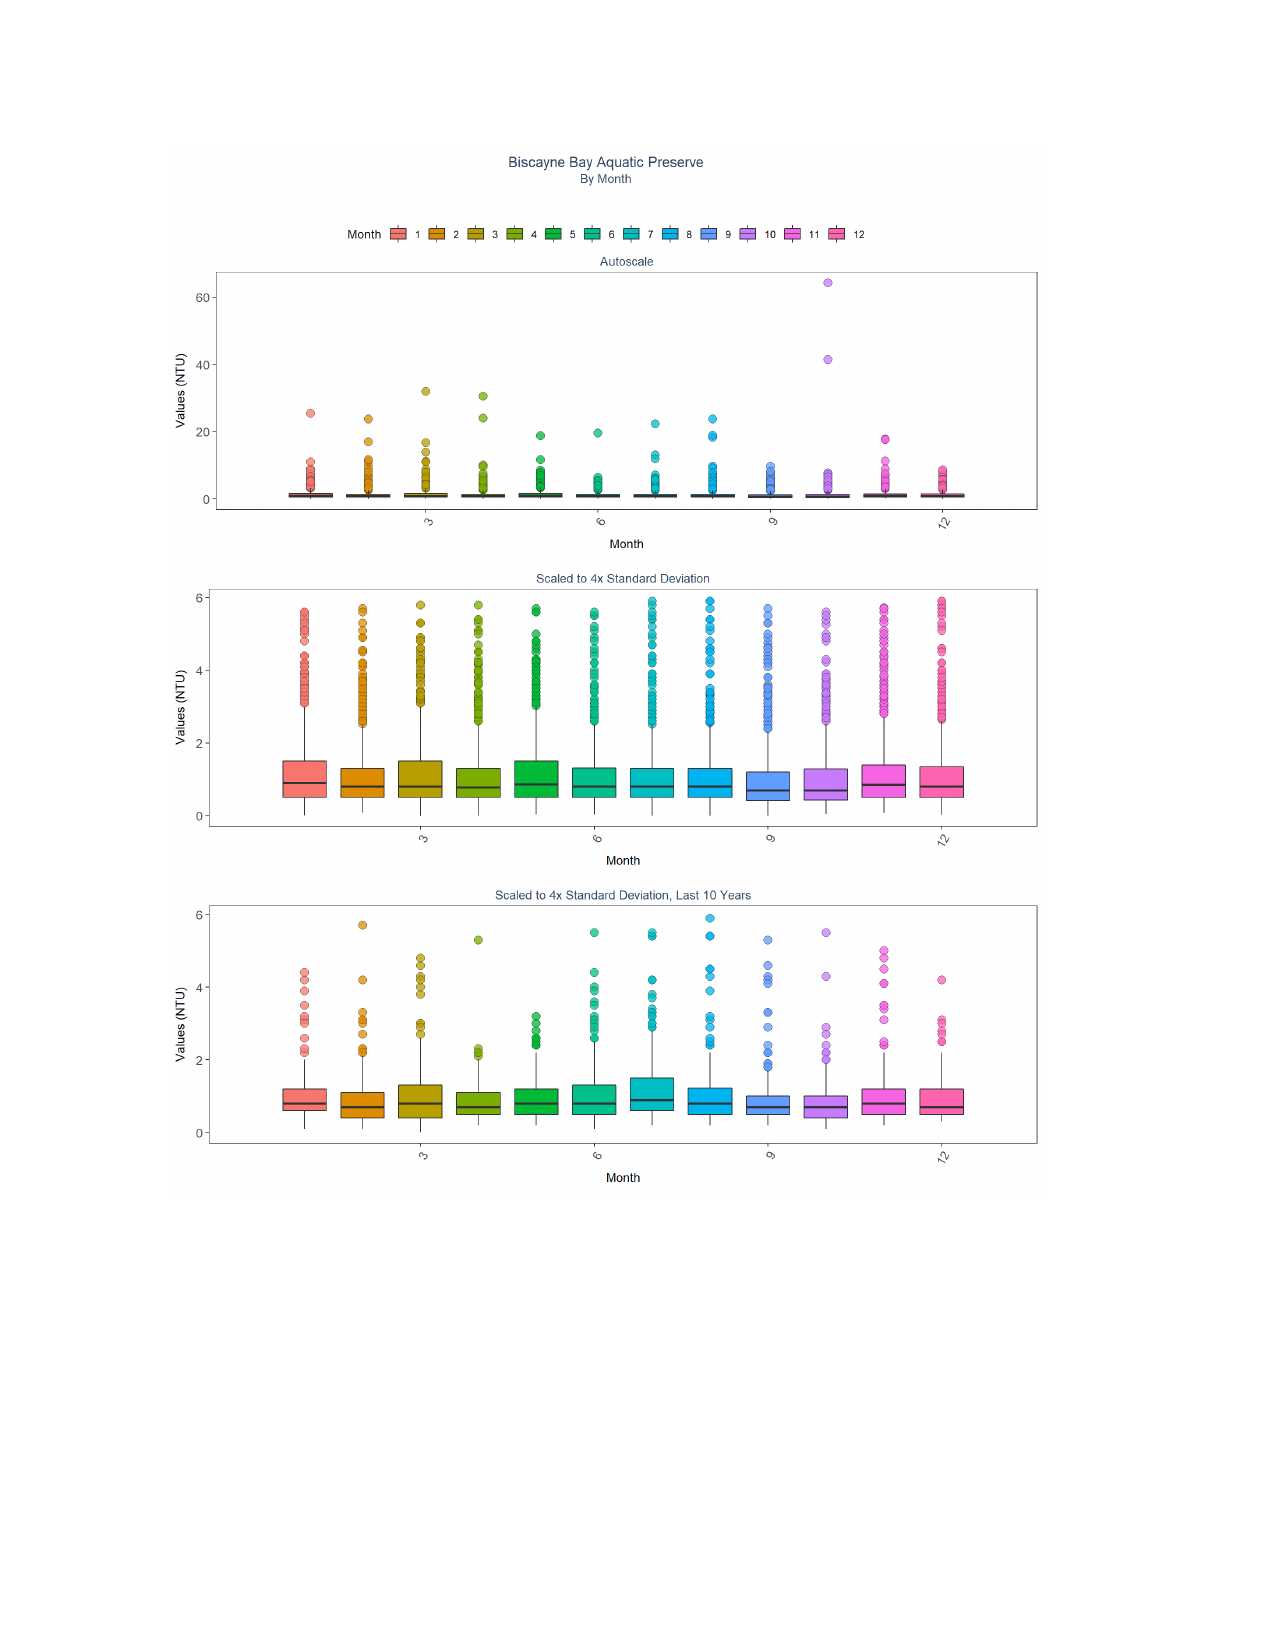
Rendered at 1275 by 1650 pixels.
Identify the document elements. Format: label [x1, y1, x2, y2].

picture [168, 150, 1044, 1200]
